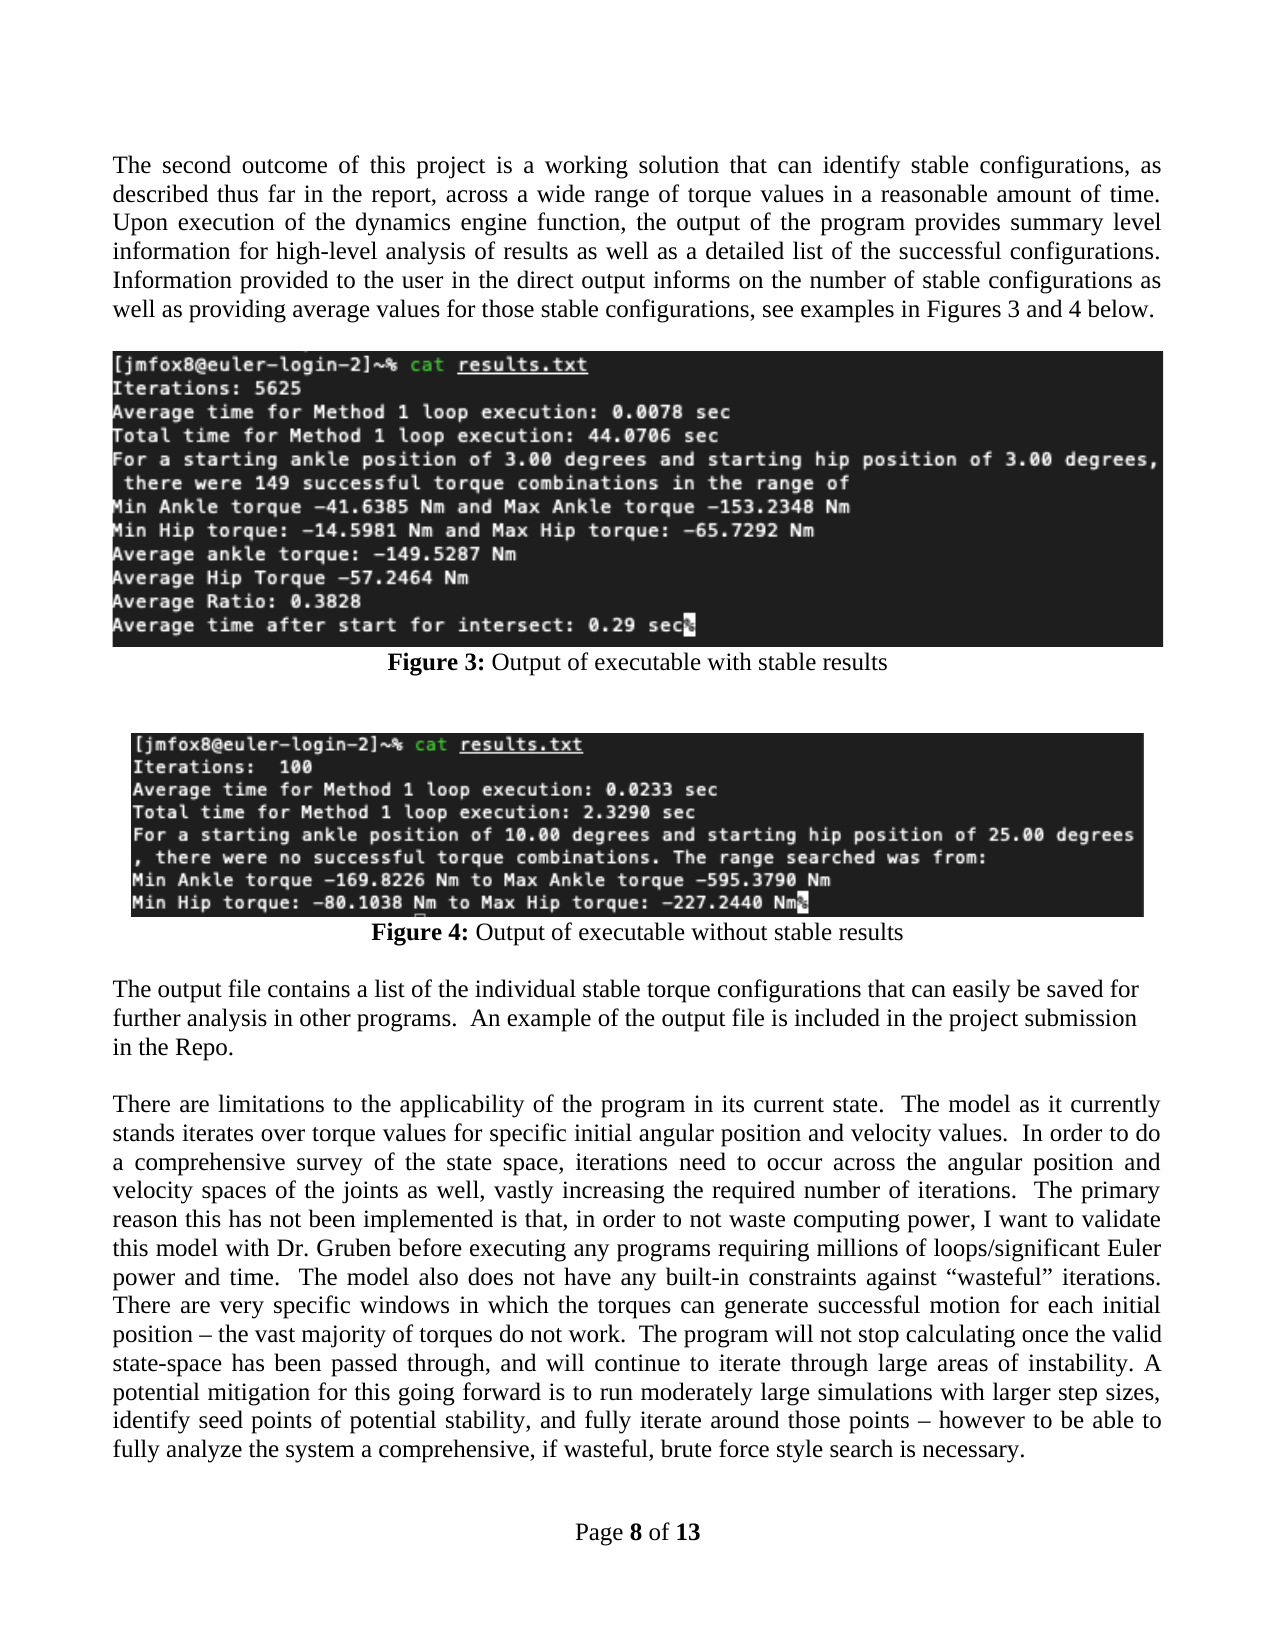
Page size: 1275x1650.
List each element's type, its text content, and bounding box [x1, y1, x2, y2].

text The output file contains a list of the individual stable torque configurations that can easily be saved for further analysis in other programs. An example of the output file is included in the project submission in the Repo. [112, 974, 1162, 1060]
text There are limitations to the applicability of the program in its current state. The model as it currently stands iterates over torque values for specific initial angular position and velocity values. In order to do a comprehensive survey of the state space, iterations need to occur across the angular position and velocity spaces of the joints as well, vastly increasing the required number of iterations. The primary reason this has not been implemented is that, in order to not waste computing power, I want to validate this model with Dr. Gruben before executing any programs requiring millions of loops/significant Euler power and time. The model also does not have any built-in constraints against “wasteful” iterations. There are very specific windows in which the torques can generate successful motion for each initial position – the vast majority of torques do not work. The program will not stop calculating once the valid state-space has been passed through, and will continue to iterate through large areas of instability. A potential mitigation for this going forward is to run moderately large simulations with larger step sizes, identify seed points of potential stability, and fully iterate around those points – however to be able to fully analyze the system a comprehensive, if wasteful, brute force style search is necessary. [112, 1089, 1162, 1463]
text Figure 4: Output of executable without stable results [112, 917, 1162, 945]
picture [131, 733, 1144, 917]
text Figure 3: Output of executable with stable results [112, 647, 1162, 676]
text The second outcome of this project is a working solution that can identify stable configurations, as described thus far in the report, across a wide range of torque values in a reasonable amount of time. Upon execution of the dynamics engine function, the output of the program provides summary level information for high-level analysis of results as well as a detailed list of the successful configurations. Information provided to the user in the direct output informs on the number of stable configurations as well as providing average values for those stable configurations, see examples in Figures 3 and 4 below. [112, 150, 1162, 322]
picture [112, 351, 1164, 647]
